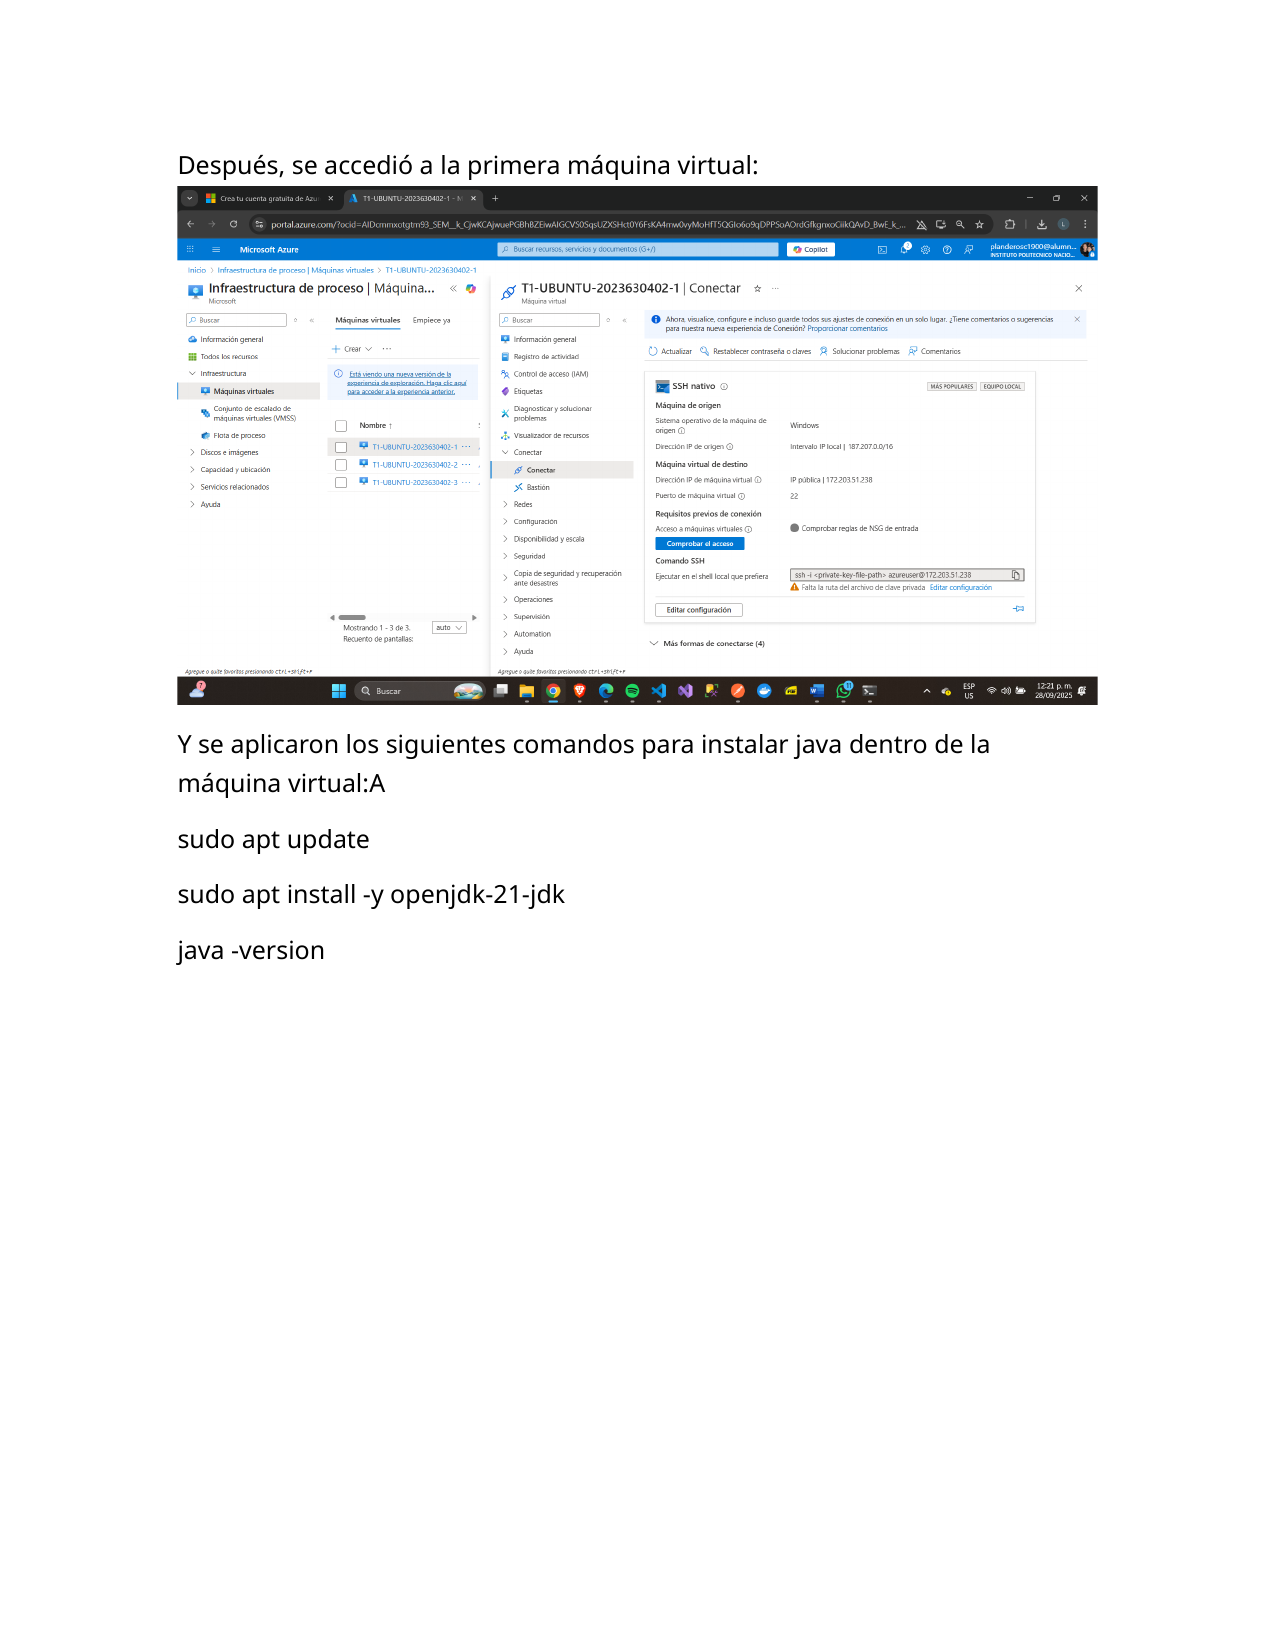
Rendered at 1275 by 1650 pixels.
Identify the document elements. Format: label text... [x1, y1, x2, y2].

text Después, se accedió a la primera máquina virtual: [177, 148, 1098, 186]
text sudo apt update [177, 821, 1098, 855]
text java -version [177, 933, 1098, 967]
text Y se aplicaron los siguientes comandos para instalar java dentro de la máquina virtual:A [177, 726, 1098, 799]
picture [177, 186, 1098, 705]
text sudo apt install -y openjdk-21-jdk [177, 877, 1098, 911]
